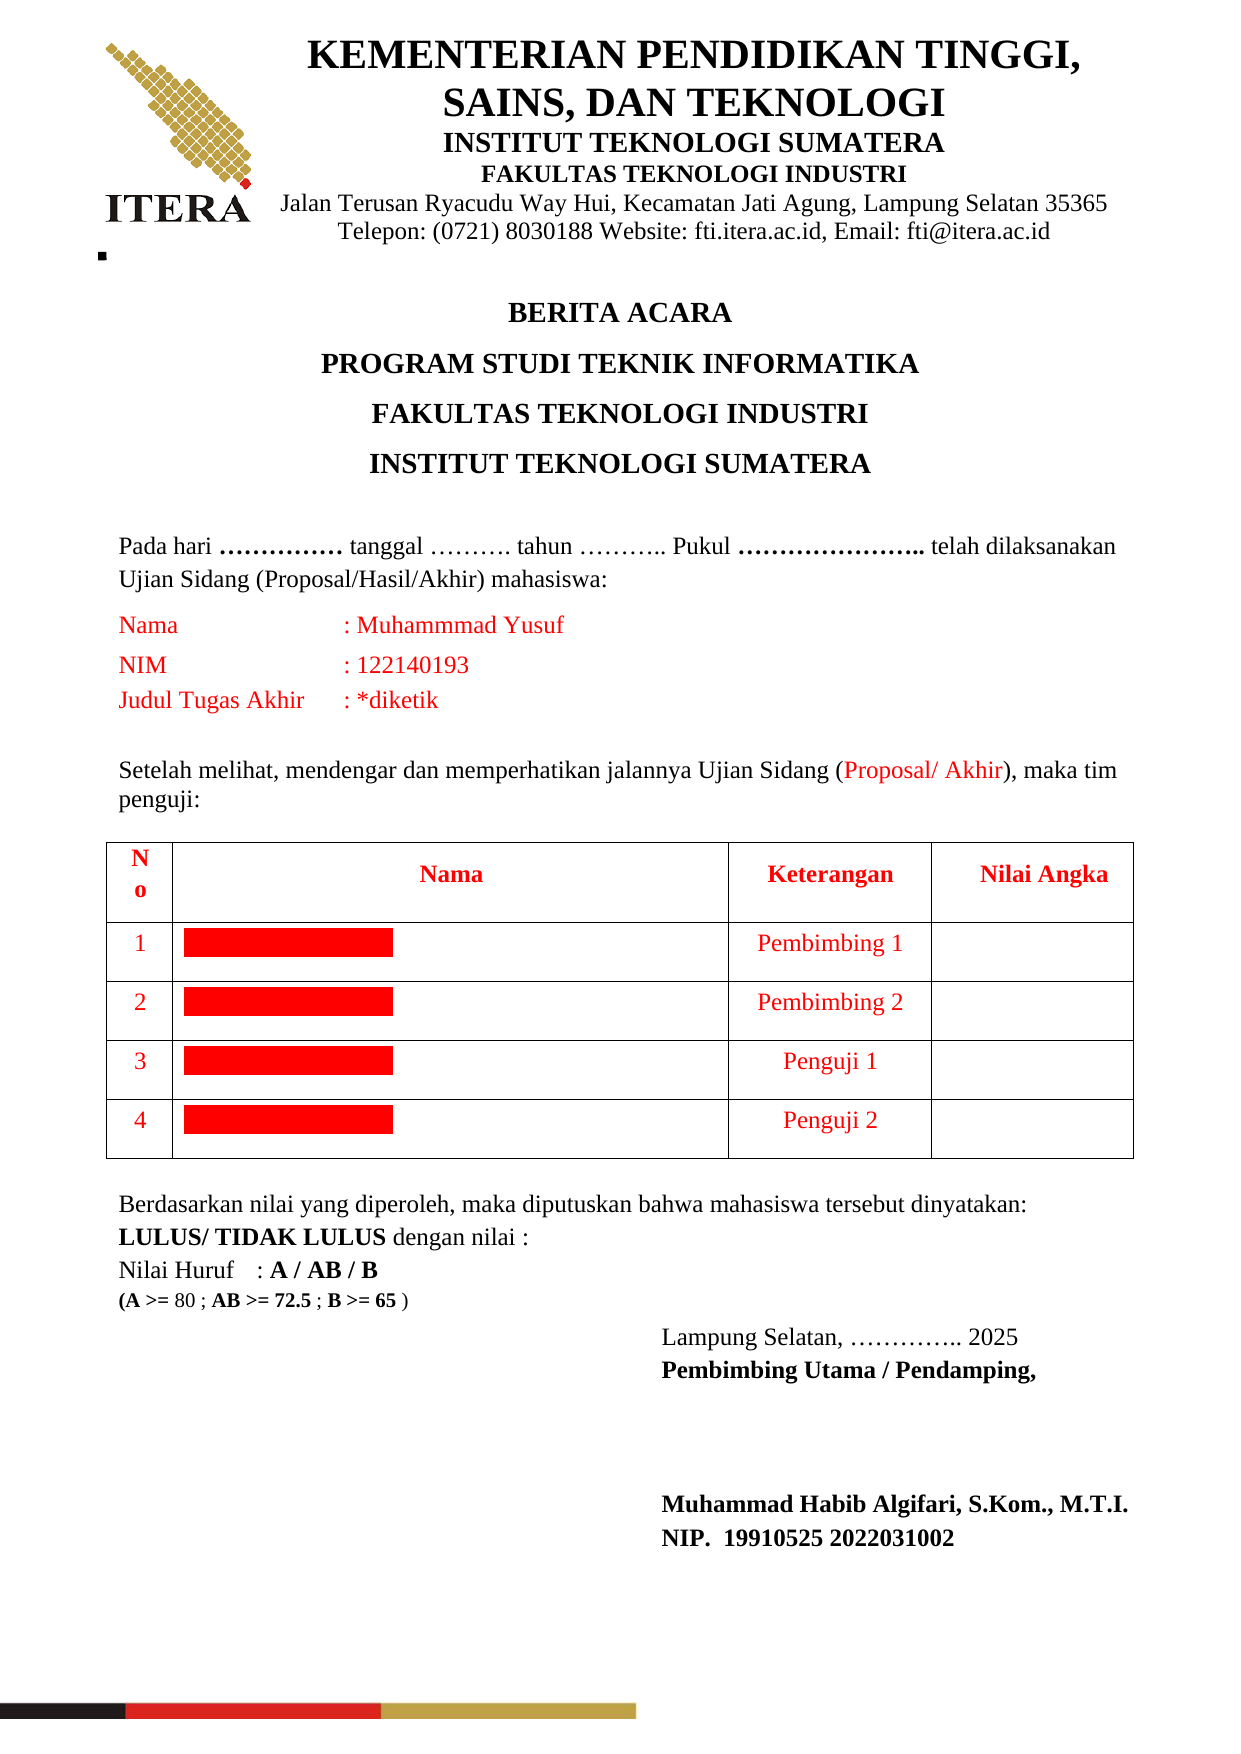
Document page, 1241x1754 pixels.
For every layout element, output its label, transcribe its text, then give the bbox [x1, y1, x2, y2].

table_cell [932, 1100, 1133, 1158]
text Muhammad Habib Algifari, S.Kom., M.T.I. [661, 1489, 1134, 1518]
table_cell [932, 1041, 1133, 1099]
table_cell * Diketik mahasiswa [173, 1100, 728, 1158]
text Berdasarkan nilai yang diperoleh, maka diputuskan bahwa mahasiswa tersebut dinyatakan: [118, 1189, 1134, 1218]
text Nama : Muhammmad Yusuf [118, 610, 1134, 639]
picture [0, 1702, 640, 1719]
table_cell [932, 982, 1133, 1040]
text BERITA ACARA [106, 295, 1134, 329]
text NIP. 19910525 2022031002 [661, 1523, 1134, 1551]
table_header Nama [173, 843, 728, 922]
table_cell * Diketik mahasiswa [173, 1041, 728, 1099]
text Nilai Huruf : A / AB / B [118, 1255, 575, 1284]
table_cell * Diketik mahasiswa [173, 982, 728, 1040]
text INSTITUT TEKNOLOGI SUMATERA [106, 446, 1134, 480]
text Pembimbing Utama / Pendamping, [661, 1356, 1134, 1384]
table_header Keterangan [729, 843, 931, 922]
table_header Nilai Angka [932, 843, 1133, 922]
table_cell 4 [107, 1100, 172, 1158]
table_header No [107, 843, 172, 922]
table_cell Penguji 1 [729, 1041, 931, 1099]
table_cell Pembimbing 1 [729, 923, 931, 981]
text PROGRAM STUDI TEKNIK INFORMATIKA [106, 346, 1134, 379]
text Setelah melihat, mendengar dan memperhatikan jalannya Ujian Sidang (Proposal/ Akhir), maka tim penguji: [118, 755, 1134, 812]
text Lampung Selatan, ………….. 2025 [661, 1322, 1134, 1351]
text Pada hari …………… tanggal ………. tahun ……….. Pukul ………………….. telah dilaksanakan Ujian Sidang (Proposal/Hasil/Akhir) mahasiswa: [118, 531, 1122, 593]
text (A >= 80 ; AB >= 72.5 ; B >= 65 ) [118, 1288, 579, 1312]
table_cell * Diketik mahasiswa [173, 923, 728, 981]
table_cell 1 [107, 923, 172, 981]
table_cell Pembimbing 2 [729, 982, 931, 1040]
text NIM : 122140193 [118, 650, 1134, 678]
picture [81, 35, 274, 229]
table_cell 2 [107, 982, 172, 1040]
table_cell Penguji 2 [729, 1100, 931, 1158]
text FAKULTAS TEKNOLOGI INDUSTRI [106, 396, 1134, 429]
table_cell 3 [107, 1041, 172, 1099]
text Judul Tugas Akhir : *diketik [118, 685, 1134, 714]
table_cell [932, 923, 1133, 981]
text LULUS/ TIDAK LULUS dengan nilai : [118, 1222, 575, 1251]
